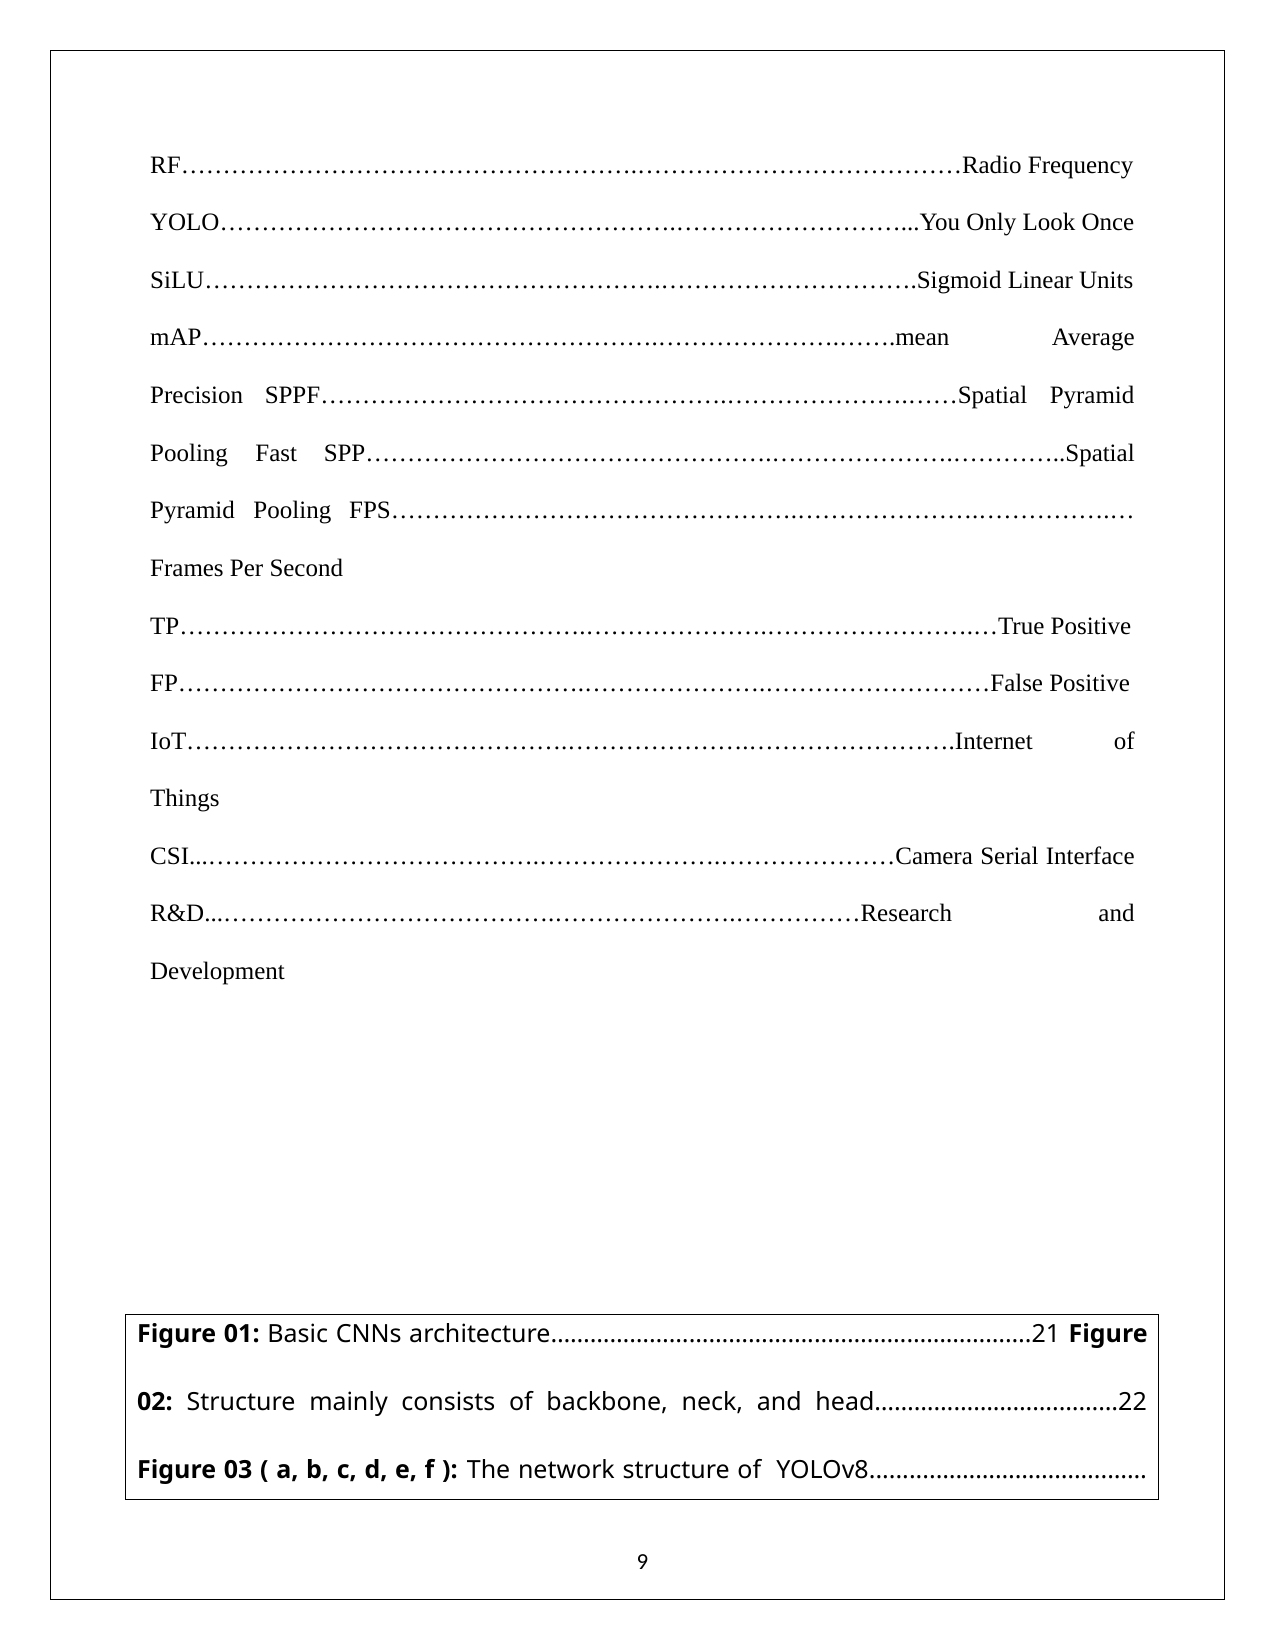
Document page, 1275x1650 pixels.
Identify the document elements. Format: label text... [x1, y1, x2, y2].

text SiLU……………………………………………….………………………….Sigmoid Linear Units [150, 265, 1134, 294]
text FP………………………………………….………………….………………………False Positive [150, 668, 1134, 697]
text RF……………………………………………….…………………………………Radio Frequency [150, 150, 1134, 179]
text TP………………………………………….………………….…………………….…True Positive [150, 611, 1134, 640]
text YOLO……………………………………………….………………………...You Only Look Once [150, 207, 1134, 236]
text mAP……………………………………………….………………….…….mean Average Precision SPPF………………………………………….………………….……Spatial Pyramid Pooling Fast SPP………………………………………….………………….…………..Spatial Pyramid Pooling FPS………………………………………….………………….…………….…Frames Per Second [150, 322, 1134, 582]
text CSI...………………………………….………………….…………………Camera Serial Interface R&D...………………………………….………………….……………Research and Development [150, 841, 1134, 985]
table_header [126, 1315, 1158, 1499]
text IoT……………………………………….………………….…………………….Internet of Things [150, 726, 1134, 812]
